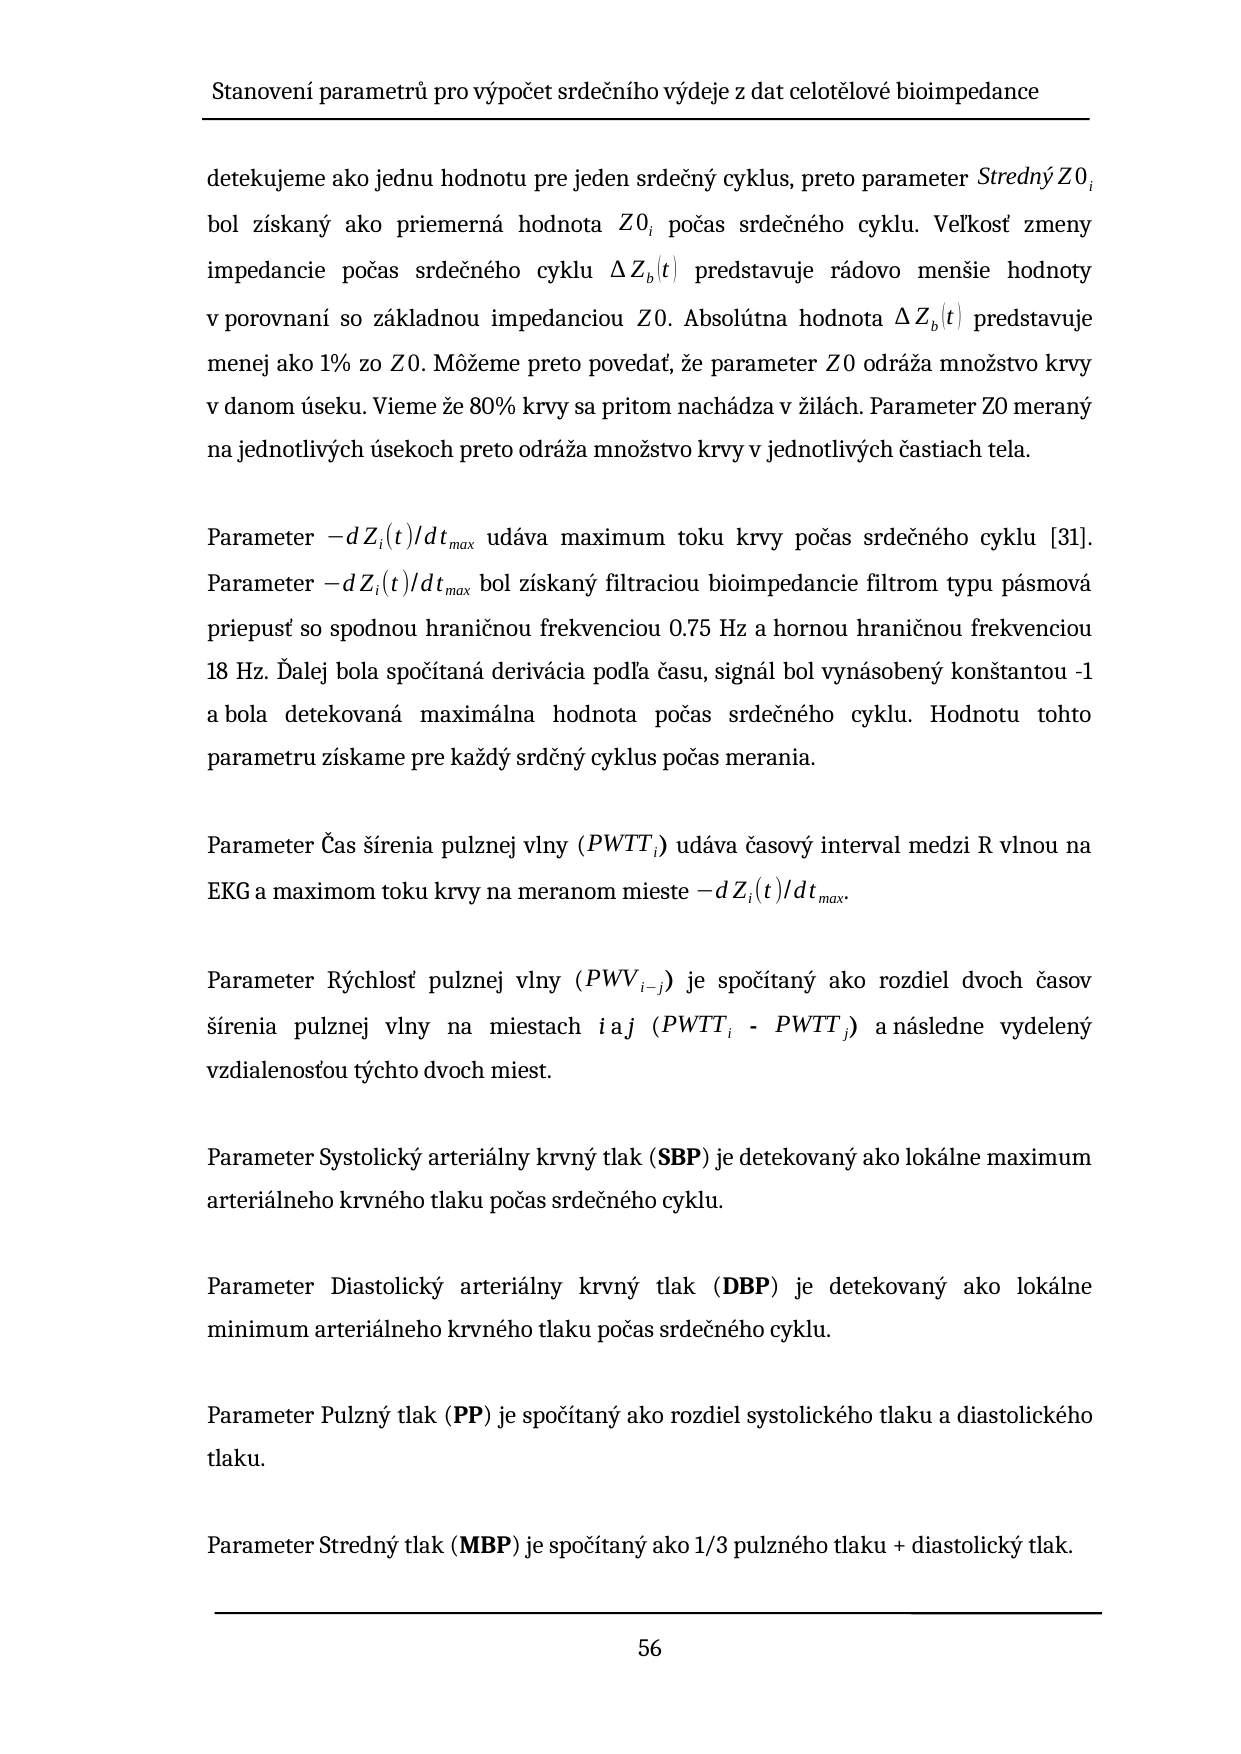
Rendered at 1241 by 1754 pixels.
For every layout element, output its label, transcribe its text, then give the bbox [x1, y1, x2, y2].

text Parameter Rýchlosť pulznej vlny () je spočítaný ako rozdiel dvoch časov šírenia pulznej vlny na miestach i a j ( - ) a následne vydelený vzdialenosťou týchto dvoch miest. [207, 965, 1092, 1085]
text Parameter Čas šírenia pulznej vlny () udáva časový interval medzi R vlnou na EKG a maximom toku krvy na meranom mieste . [207, 829, 1092, 907]
text Parameter Pulzný tlak (PP) je spočítaný ako rozdiel systolického tlaku a diastolického tlaku. [207, 1401, 1092, 1473]
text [207, 163, 1092, 464]
text Parameter Stredný tlak (MBP) je spočítaný ako 1/3 pulzného tlaku + diastolický tlak. [207, 1531, 1092, 1559]
text Parameter udáva maximum toku krvy počas srdečného cyklu [31]. Parameter bol získaný filtraciou bioimpedancie filtrom typu pásmová priepusť so spodnou hraničnou frekvenciou 0.75 Hz a hornou hraničnou frekvenciou 18 Hz. Ďalej bola spočítaná derivácia podľa času, signál bol vynásobený konštantou -1 a bola detekovaná maximálna hodnota počas srdečného cyklu. Hodnotu tohto parametru získame pre každý srdčný cyklus počas merania. [207, 521, 1092, 772]
text Parameter Diastolický arteriálny krvný tlak (DBP) je detekovaný ako lokálne minimum arteriálneho krvného tlaku počas srdečného cyklu. [207, 1272, 1092, 1344]
text Parameter Systolický arteriálny krvný tlak (SBP) je detekovaný ako lokálne maximum arteriálneho krvného tlaku počas srdečného cyklu. [207, 1142, 1092, 1214]
